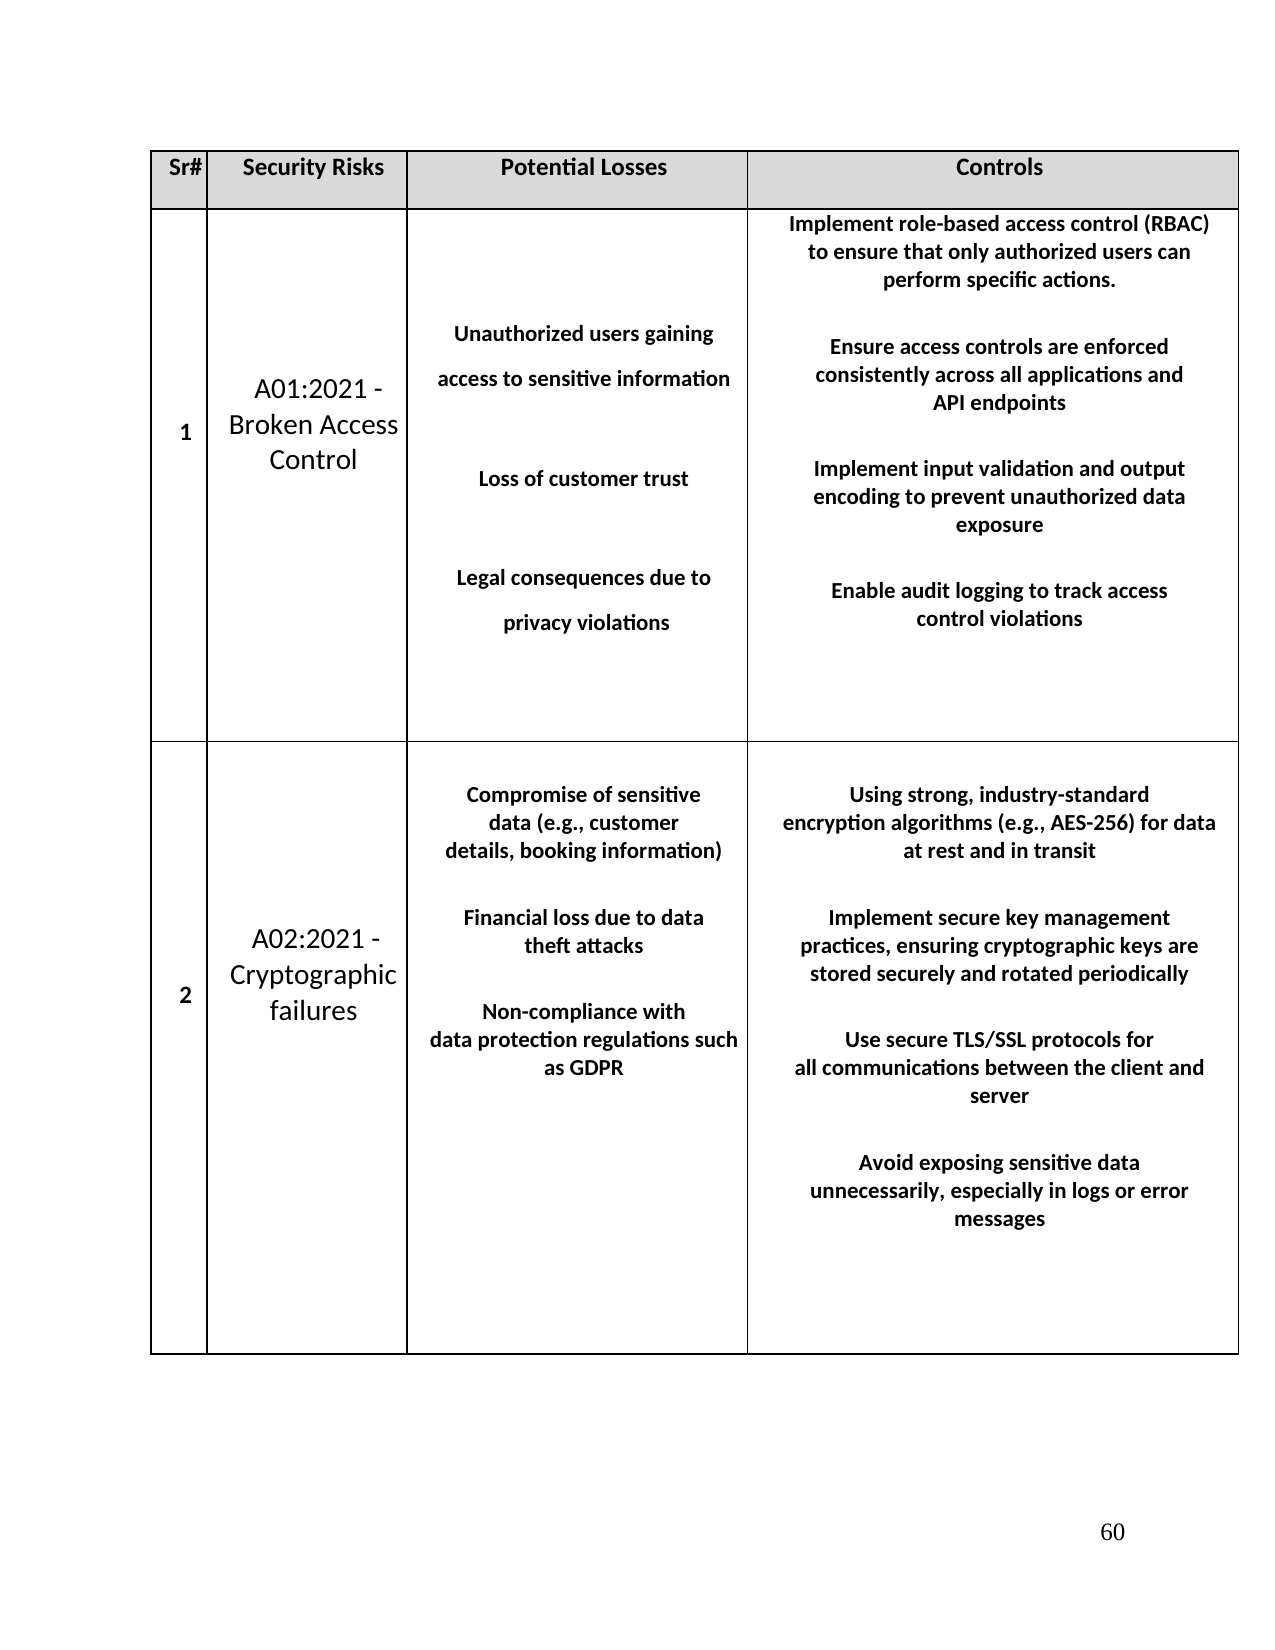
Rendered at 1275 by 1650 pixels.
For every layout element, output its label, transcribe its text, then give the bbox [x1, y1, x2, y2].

table_cell 2 [152, 742, 206, 1353]
table_cell Compromise of sensitive data (e.g., customer details, booking information) Financial loss due to data theft attacks Non-compliance with data protection regulations such as GDPR [408, 742, 747, 1353]
table_cell A01:2021 - Broken Access Control [208, 210, 406, 741]
table_cell 1 [152, 210, 206, 741]
table_cell Unauthorized users gaining access to sensitive information Loss of customer trust Legal consequences due to privacy violations [408, 210, 747, 741]
table_header Security Risks [208, 152, 406, 208]
table_cell Implement role-based access control (RBAC) to ensure that only authorized users can perform specific actions. Ensure access controls are enforced consistently across all applications and API endpoints Implement input validation and output encoding to prevent unauthorized data exposure Enable audit logging to track access control violations [748, 210, 1238, 741]
table_header Sr# [152, 152, 206, 208]
table_header Controls [748, 152, 1238, 208]
table_cell A02:2021 - Cryptographic failures [208, 742, 406, 1353]
table_header Potential Losses [408, 152, 747, 208]
table_cell Using strong, industry-standard encryption algorithms (e.g., AES-256) for data at rest and in transit Implement secure key management practices, ensuring cryptographic keys are stored securely and rotated periodically Use secure TLS/SSL protocols for all communications between the client and server Avoid exposing sensitive data unnecessarily, especially in logs or error messages [748, 742, 1238, 1353]
